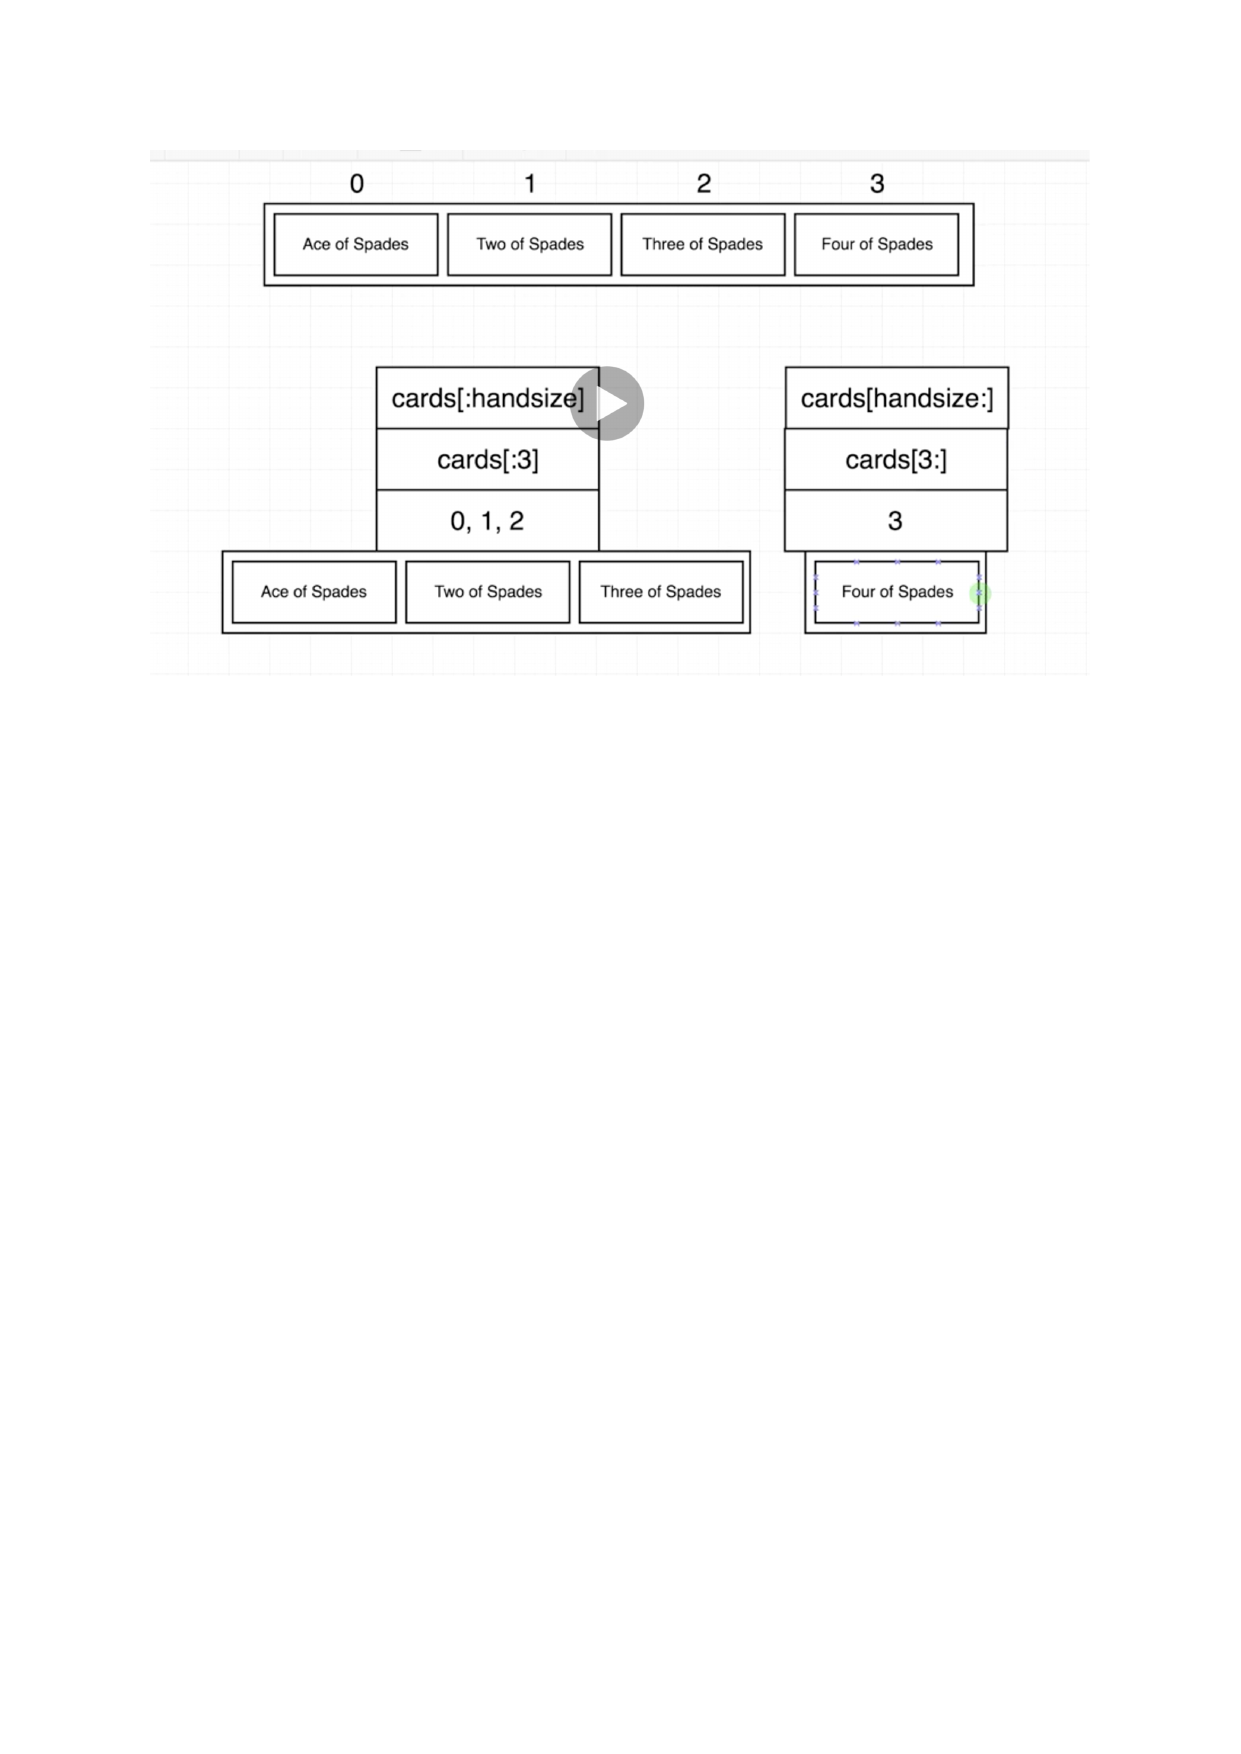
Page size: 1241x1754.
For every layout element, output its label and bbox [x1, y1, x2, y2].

picture [150, 150, 1090, 676]
